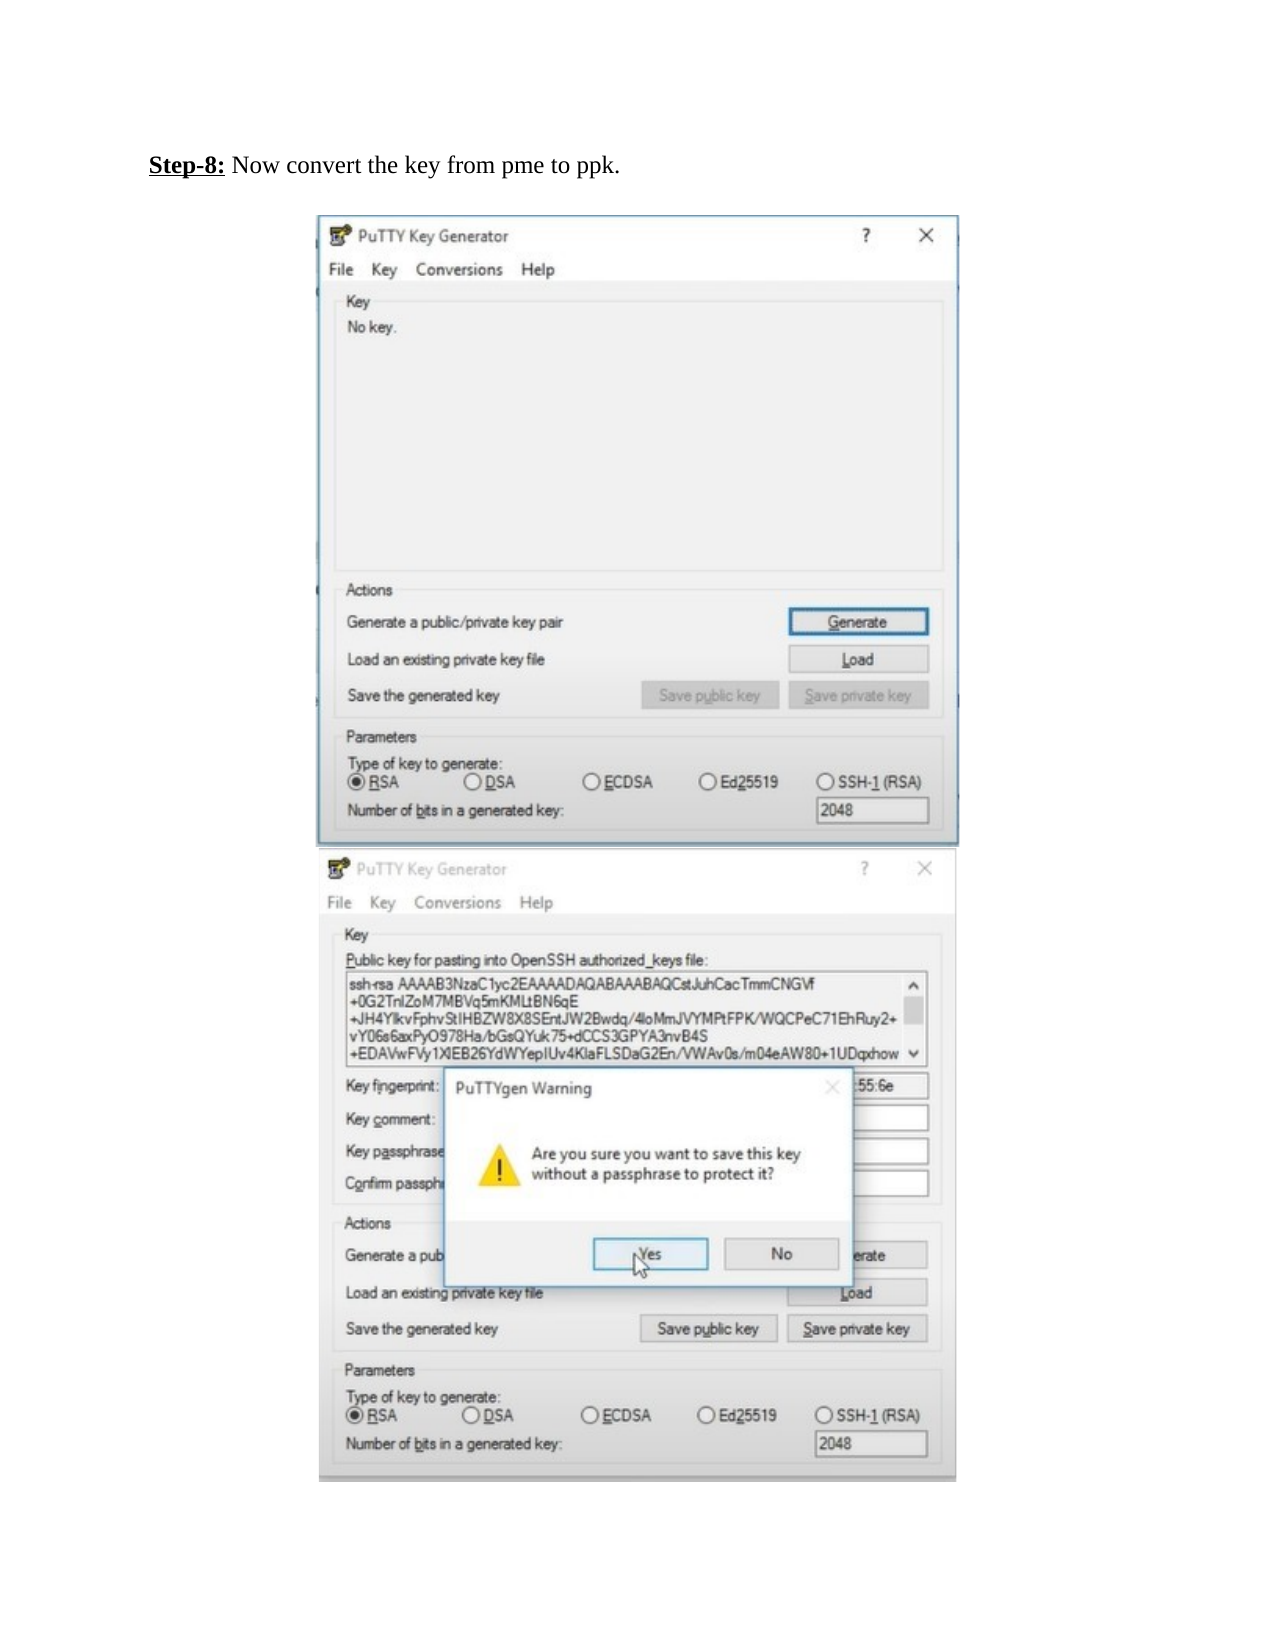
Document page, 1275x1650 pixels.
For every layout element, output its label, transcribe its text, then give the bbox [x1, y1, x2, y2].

picture [318, 848, 957, 1482]
text Step-8: Now convert the key from pme to ppk. [149, 150, 1125, 179]
picture [315, 215, 960, 847]
